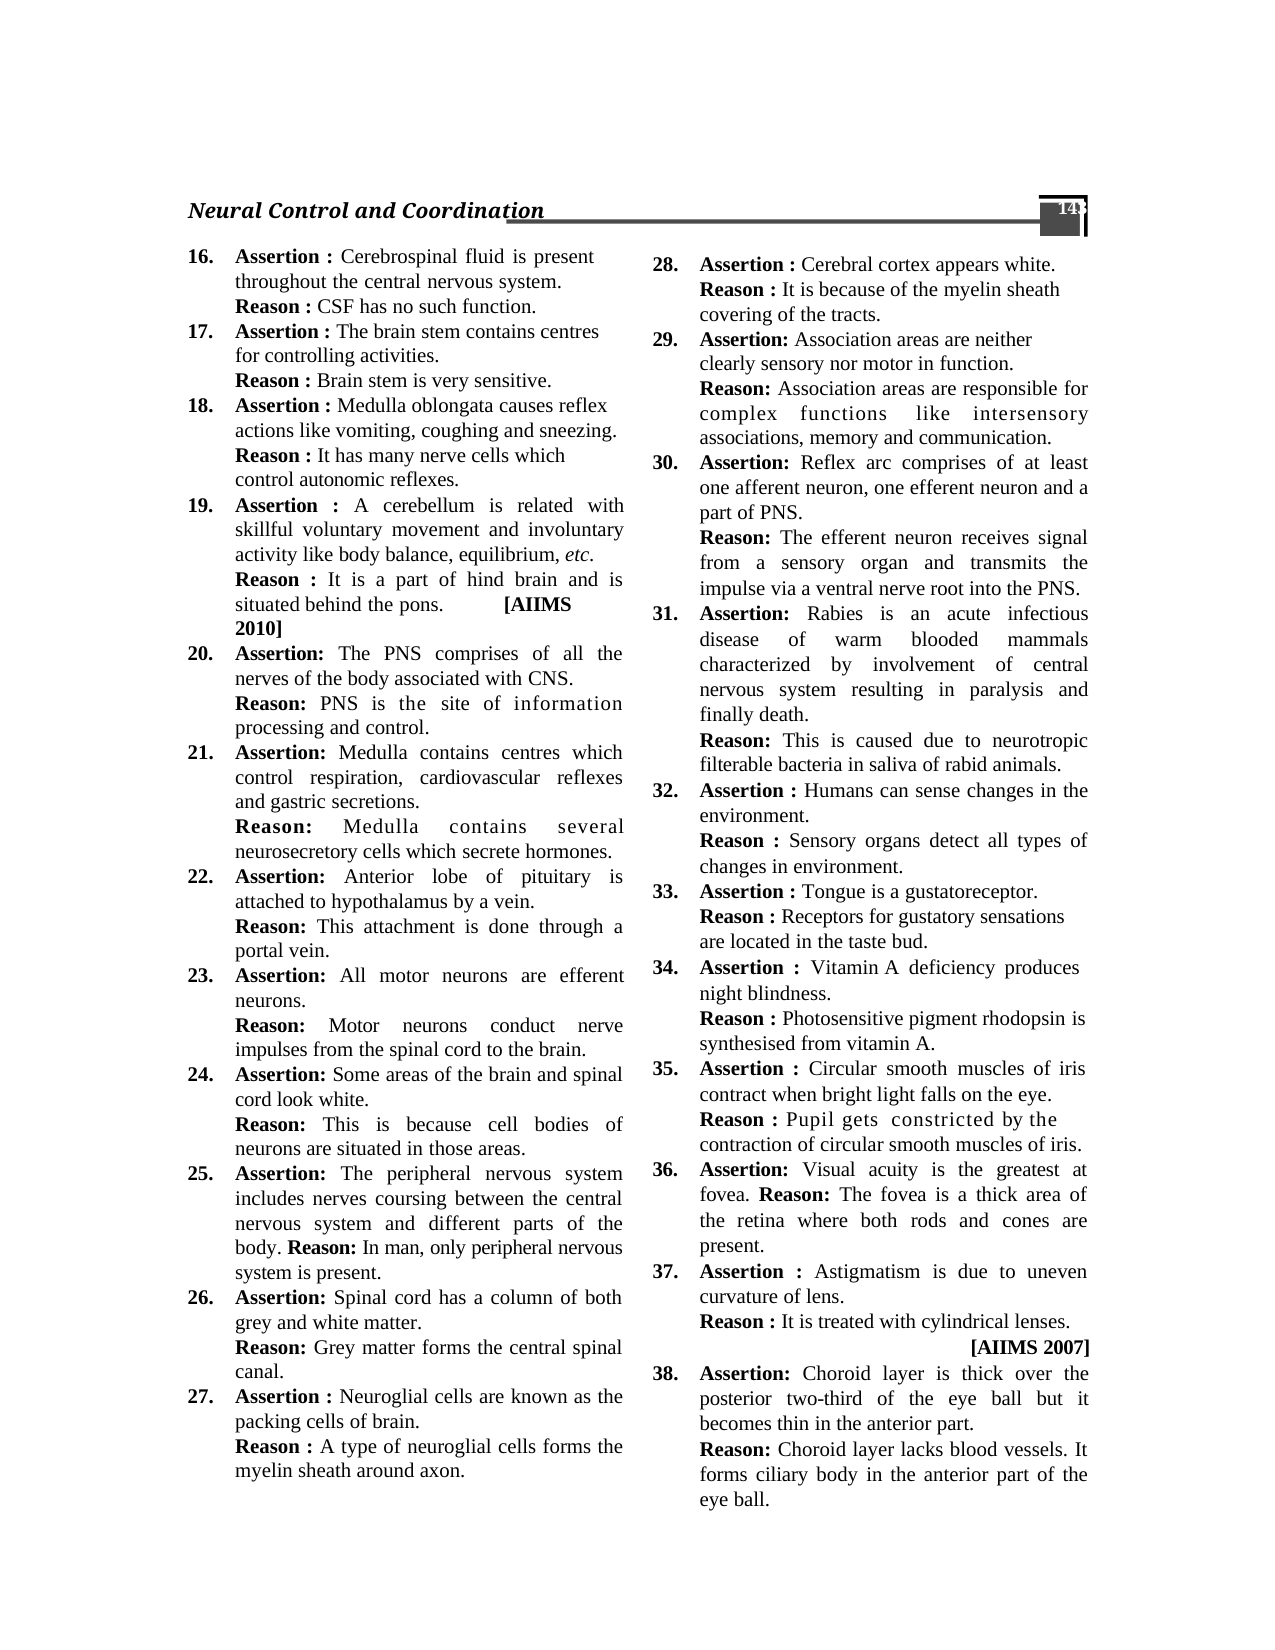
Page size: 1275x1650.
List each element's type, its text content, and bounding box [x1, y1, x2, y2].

list Assertion: Spinal cord has a column of both grey and white matter. [187, 1285, 622, 1334]
list Assertion : Circular smooth muscles of iris contract when bright light falls on the eye. Reason : Pupil gets constricted by the contraction of circular smooth muscles of iris. [652, 1056, 1088, 1156]
list Assertion: The PNS comprises of all the nerves of the body associated with CNS. [187, 641, 623, 690]
text Reason : Photosensitive pigment rhodopsin is synthesised from vitamin A. [699, 1006, 1091, 1055]
list Assertion: All motor neurons are efferent neurons. [187, 963, 624, 1012]
text Reason: Grey matter forms the central spinal canal. [235, 1335, 623, 1383]
list Assertion : Astigmatism is due to uneven curvature of lens. [652, 1258, 1087, 1308]
subtitle Neural Control and Coordination [188, 197, 624, 225]
list Assertion : Cerebrospinal fluid is present throughout the central nervous system. Reason : CSF has no such function. [187, 244, 623, 318]
text Reason : It is a part of hind brain and is situated behind the pons. [AIIMS 2010] [235, 567, 623, 640]
text Reason : A type of neuroglial cells forms the myelin sheath around axon. [235, 1434, 623, 1482]
text Reason: Medulla contains several neurosecretory cells which secrete hormones. [235, 814, 624, 863]
text Reason : Brain stem is very sensitive. [235, 368, 624, 392]
text Reason: Choroid layer lacks blood vessels. It forms ciliary body in the anterior part of the eye ball. [699, 1437, 1088, 1511]
text Reason: This is because cell bodies of neurons are situated in those areas. [235, 1112, 623, 1160]
list Assertion : A cerebellum is related with skillful voluntary movement and involuntary activity like body balance, equilibrium, etc. [187, 492, 624, 566]
list Assertion : Vitamin A deficiency produces night blindness. [652, 955, 1087, 1004]
text [AIIMS 2007] [970, 1335, 1275, 1359]
text Reason: Motor neurons conduct nerve impulses from the spinal cord to the brain. [235, 1013, 623, 1061]
list Assertion: Some areas of the brain and spinal cord look white. [187, 1062, 623, 1111]
list Assertion: Rabies is an acute infectious disease of warm blooded mammals characterized by involvement of central nervous system resulting in paralysis and finally death. [652, 601, 1089, 726]
list Assertion : Humans can sense changes in the environment. [652, 778, 1089, 827]
list Assertion: Choroid layer is thick over the posterior two-third of the eye ball but it becomes thin in the anterior part. [652, 1360, 1089, 1435]
text Reason : Sensory organs detect all types of changes in environment. [699, 828, 1088, 878]
list Assertion : The brain stem contains centres for controlling activities. [187, 319, 622, 367]
list Assertion : Cerebral cortex appears white. Reason : It is because of the myelin sheath covering of the tracts. [652, 252, 1087, 326]
text Reason: This attachment is done through a portal vein. [235, 913, 623, 962]
list Assertion: Reflex arc comprises of at least one afferent neuron, one efferent neuron and a part of PNS. [652, 450, 1088, 524]
text Reason : It is treated with cylindrical lenses. [699, 1309, 1275, 1333]
text Reason: PNS is the site of information processing and control. [235, 691, 623, 739]
list Assertion: Association areas are neither clearly sensory nor motor in function. [652, 326, 1088, 375]
list Assertion : Tongue is a gustatoreceptor. Reason : Receptors for gustatory sensations are located in the taste bud. [652, 879, 1088, 953]
list Assertion: Medulla contains centres which control respiration, cardiovascular reflexes and gastric secretions. [187, 740, 623, 813]
text Reason: This is caused due to neurotropic filterable bacteria in saliva of rabid animals. [699, 728, 1088, 776]
list Assertion : Neuroglial cells are known as the packing cells of brain. [187, 1384, 623, 1433]
list Assertion : Medulla oblongata causes reflex actions like vomiting, coughing and sneezing. Reason : It has many nerve cells which control autonomic reflexes. [187, 393, 623, 491]
list Assertion: The peripheral nervous system includes nerves coursing between the central nervous system and different parts of the body. Reason: In man, only peripheral nervous system is present. [187, 1161, 623, 1284]
text Reason: The efferent neuron receives signal from a sensory organ and transmits the impulse via a ventral nerve root into the PNS. [699, 525, 1088, 599]
list Assertion: Visual acuity is the greatest at fovea. Reason: The fovea is a thick area of the retina where both rods and cones are present. [652, 1157, 1087, 1257]
text Reason: Association areas are responsible for complex functions like intersensory associations, memory and communication. [699, 376, 1088, 449]
list Assertion: Anterior lobe of pituitary is attached to hypothalamus by a vein. [187, 864, 623, 913]
